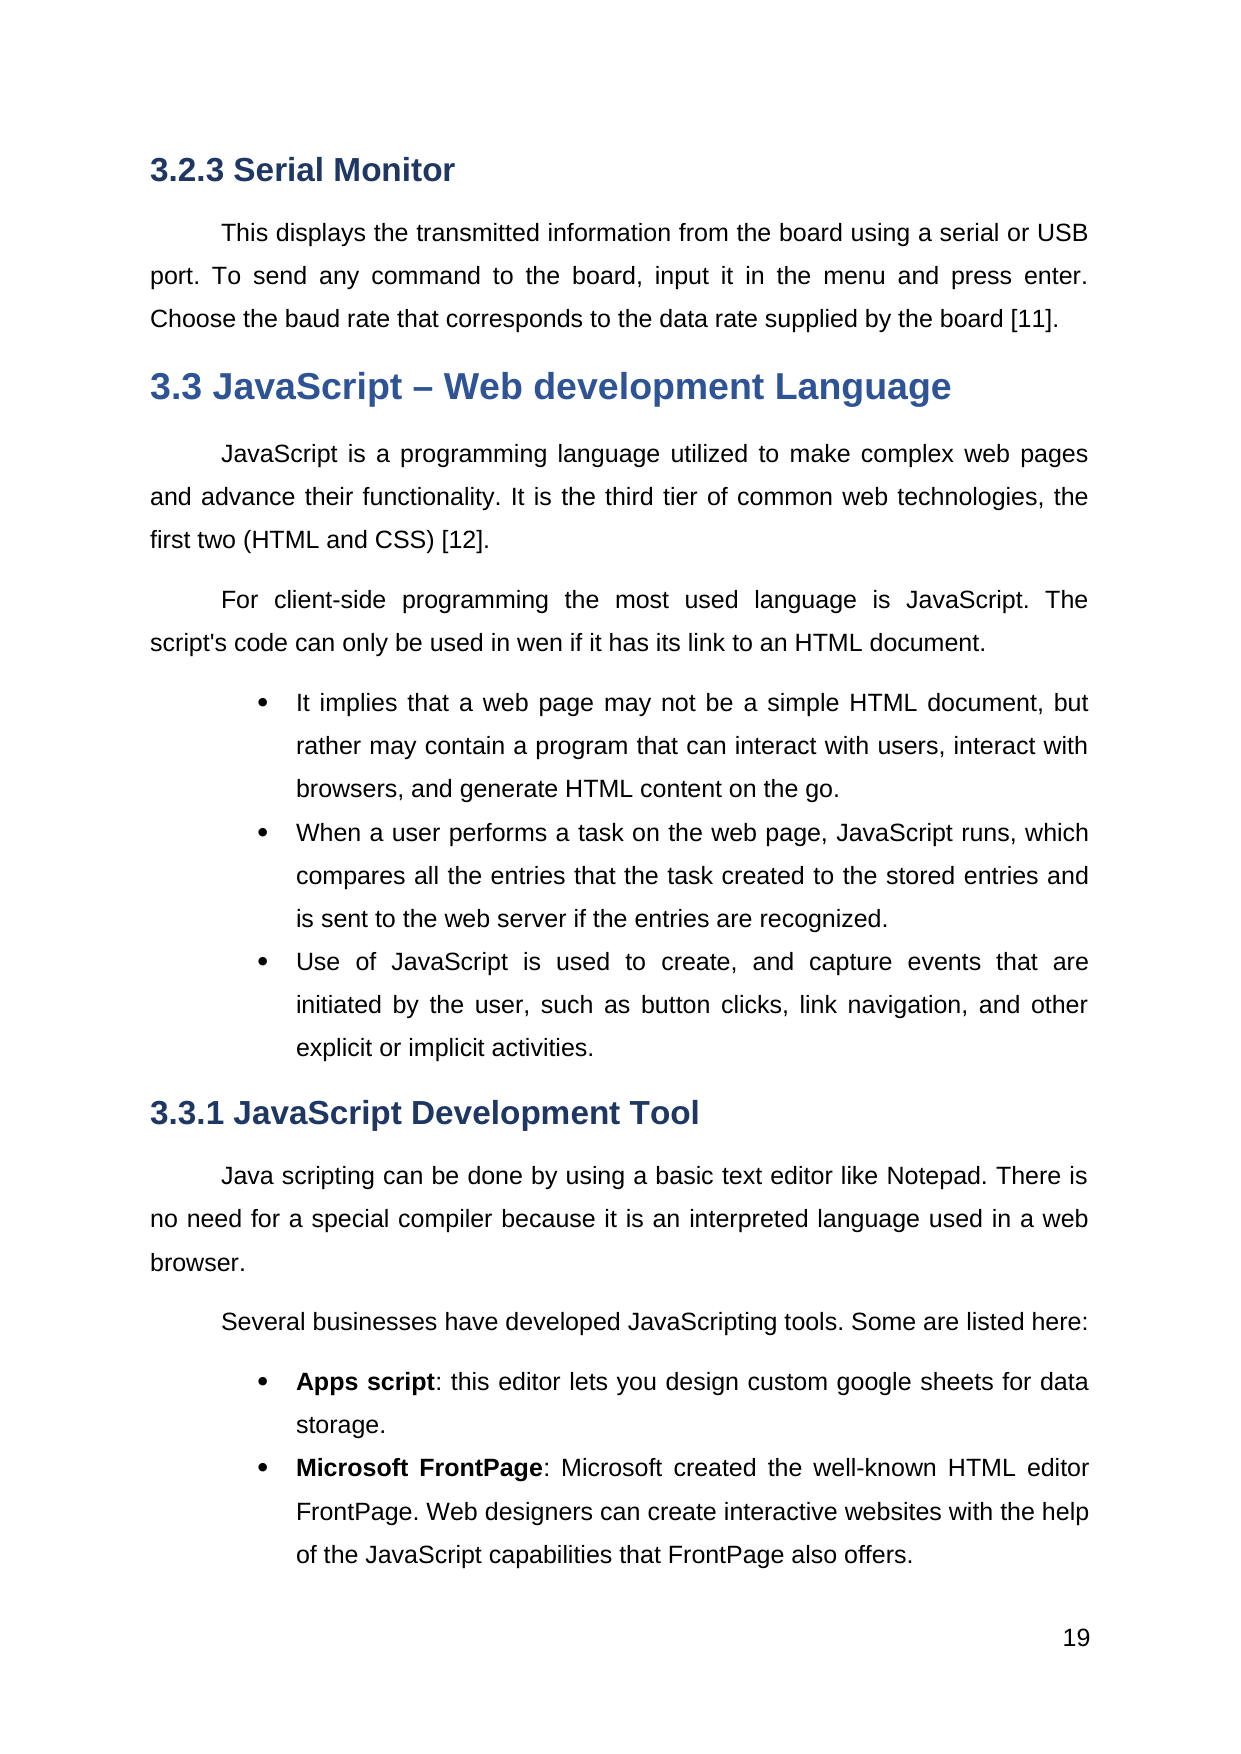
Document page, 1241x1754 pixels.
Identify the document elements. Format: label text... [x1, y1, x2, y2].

list Microsoft FrontPage: Microsoft created the well-known HTML editor FrontPage. Web designers can create interactive websites with the help of the JavaScript capabilities that FrontPage also offers. [258, 1453, 1090, 1568]
subtitle 3.3.1 JavaScript Development Tool [150, 1093, 1090, 1132]
list It implies that a web page may not be a simple HTML document, but rather may contain a program that can interact with users, interact with browsers, and generate HTML content on the go. [258, 688, 1090, 803]
subtitle 3.3 JavaScript – Web development Language [150, 364, 1090, 407]
text This displays the transmitted information from the board using a serial or USB port. To send any command to the board, input it in the menu and press enter. Choose the baud rate that corresponds to the data rate supplied by the board [11]. [150, 218, 1090, 333]
list Use of JavaScript is used to create, and capture events that are initiated by the user, such as button clicks, link navigation, and other explicit or implicit activities. [258, 947, 1090, 1062]
text JavaScript is a programming language utilized to make complex web pages and advance their functionality. It is the third tier of common web technologies, the first two (HTML and CSS) [12]. [150, 439, 1090, 554]
list Apps script: this editor lets you design custom google sheets for data storage. [258, 1367, 1090, 1439]
subtitle 3.2.3 Serial Monitor [150, 150, 1090, 188]
list When a user performs a task on the web page, JavaScript runs, which compares all the entries that the task created to the stored entries and is sent to the web server if the entries are recognized. [258, 818, 1090, 933]
text Java scripting can be done by using a basic text editor like Notepad. There is no need for a special compiler because it is an interpreted language used in a web browser. [150, 1161, 1090, 1276]
text For client-side programming the most used language is JavaScript. The script's code can only be used in wen if it has its link to an HTML document. [150, 585, 1090, 657]
text Several businesses have developed JavaScripting tools. Some are listed here: [150, 1307, 1090, 1336]
